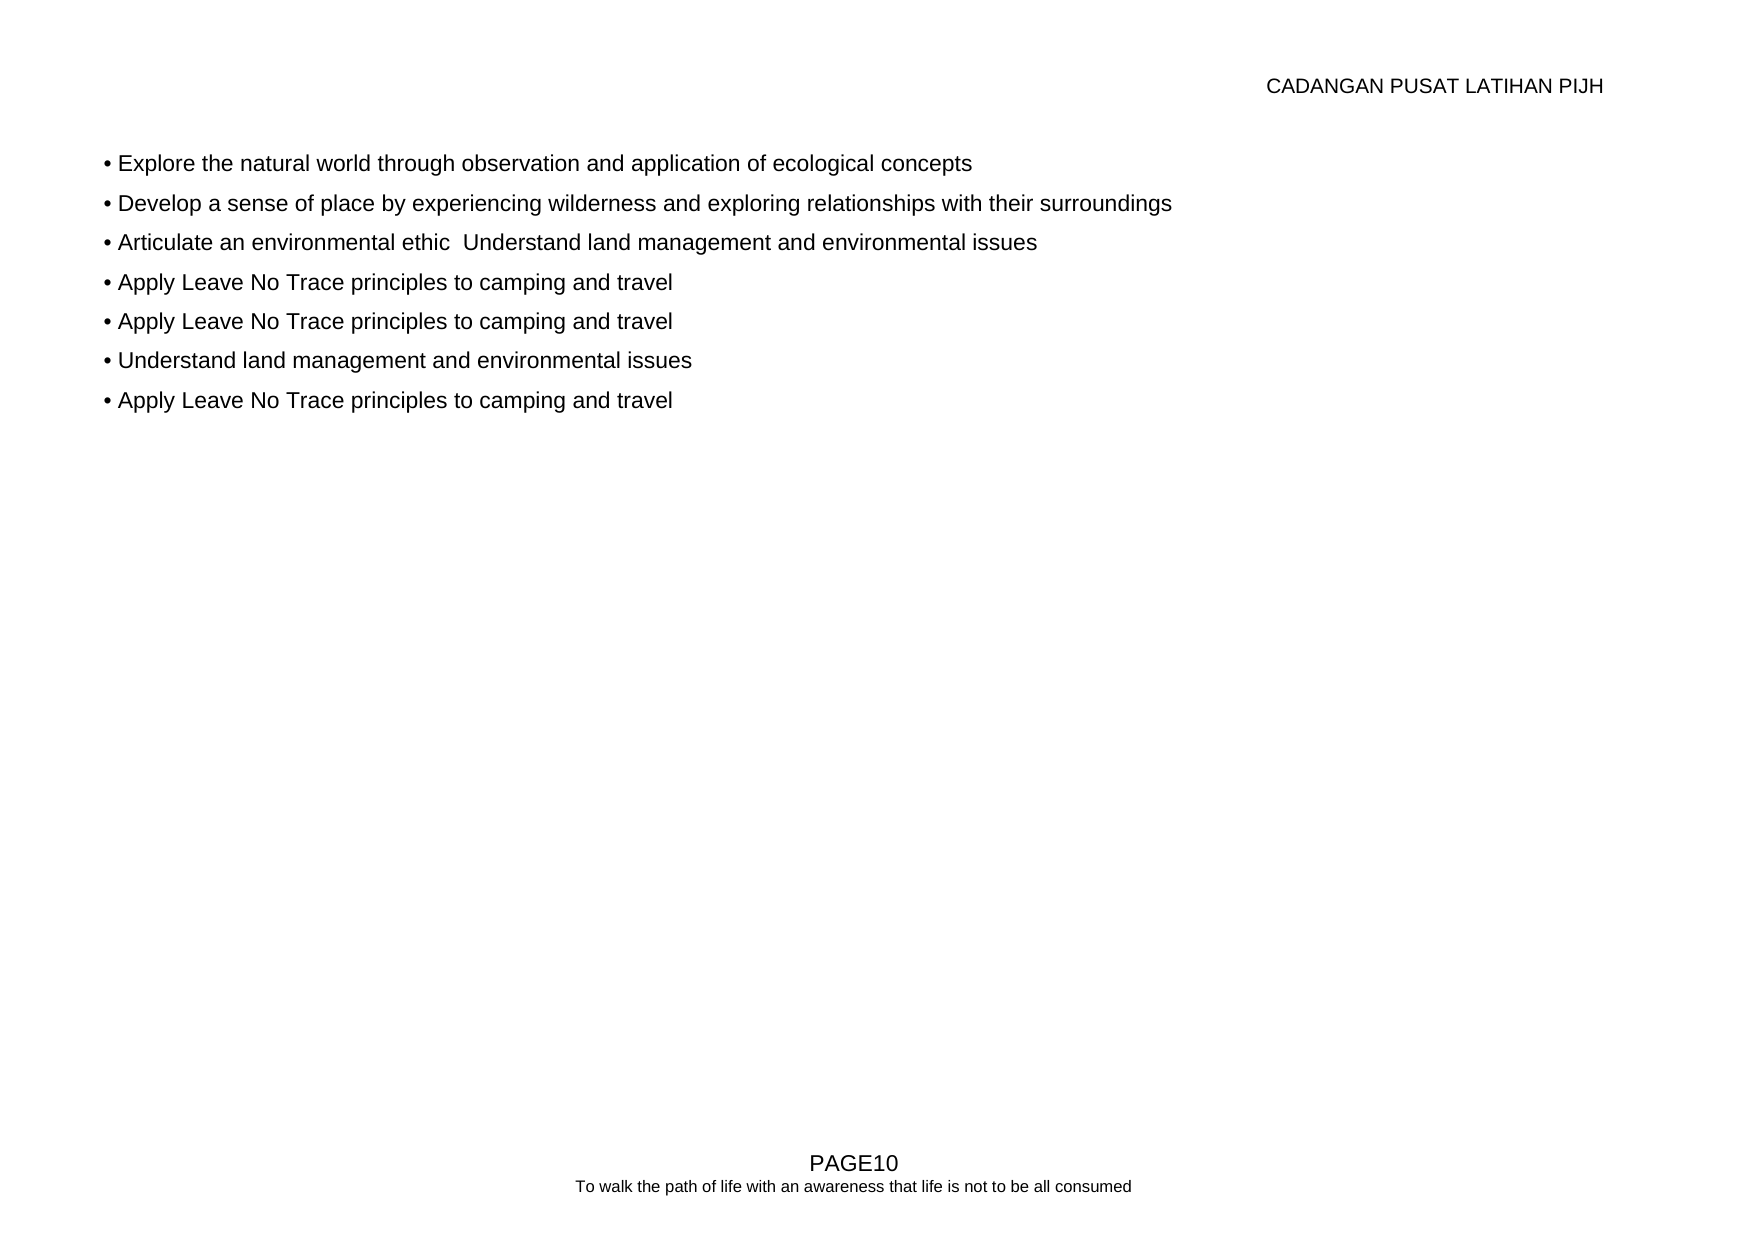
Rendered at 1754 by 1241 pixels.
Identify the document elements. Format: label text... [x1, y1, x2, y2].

text • Explore the natural world through observation and application of ecological concepts [103, 150, 1604, 176]
text • Articulate an environmental ethic Understand land management and environmental issues [103, 229, 1604, 255]
text • Develop a sense of place by experiencing wilderness and exploring relationships with their surroundings [103, 189, 1604, 216]
text • Understand land management and environmental issues [103, 347, 1604, 374]
text • Apply Leave No Trace principles to camping and travel [103, 268, 1604, 295]
text • Apply Leave No Trace principles to camping and travel [103, 308, 1604, 334]
text • Apply Leave No Trace principles to camping and travel [103, 387, 1604, 413]
